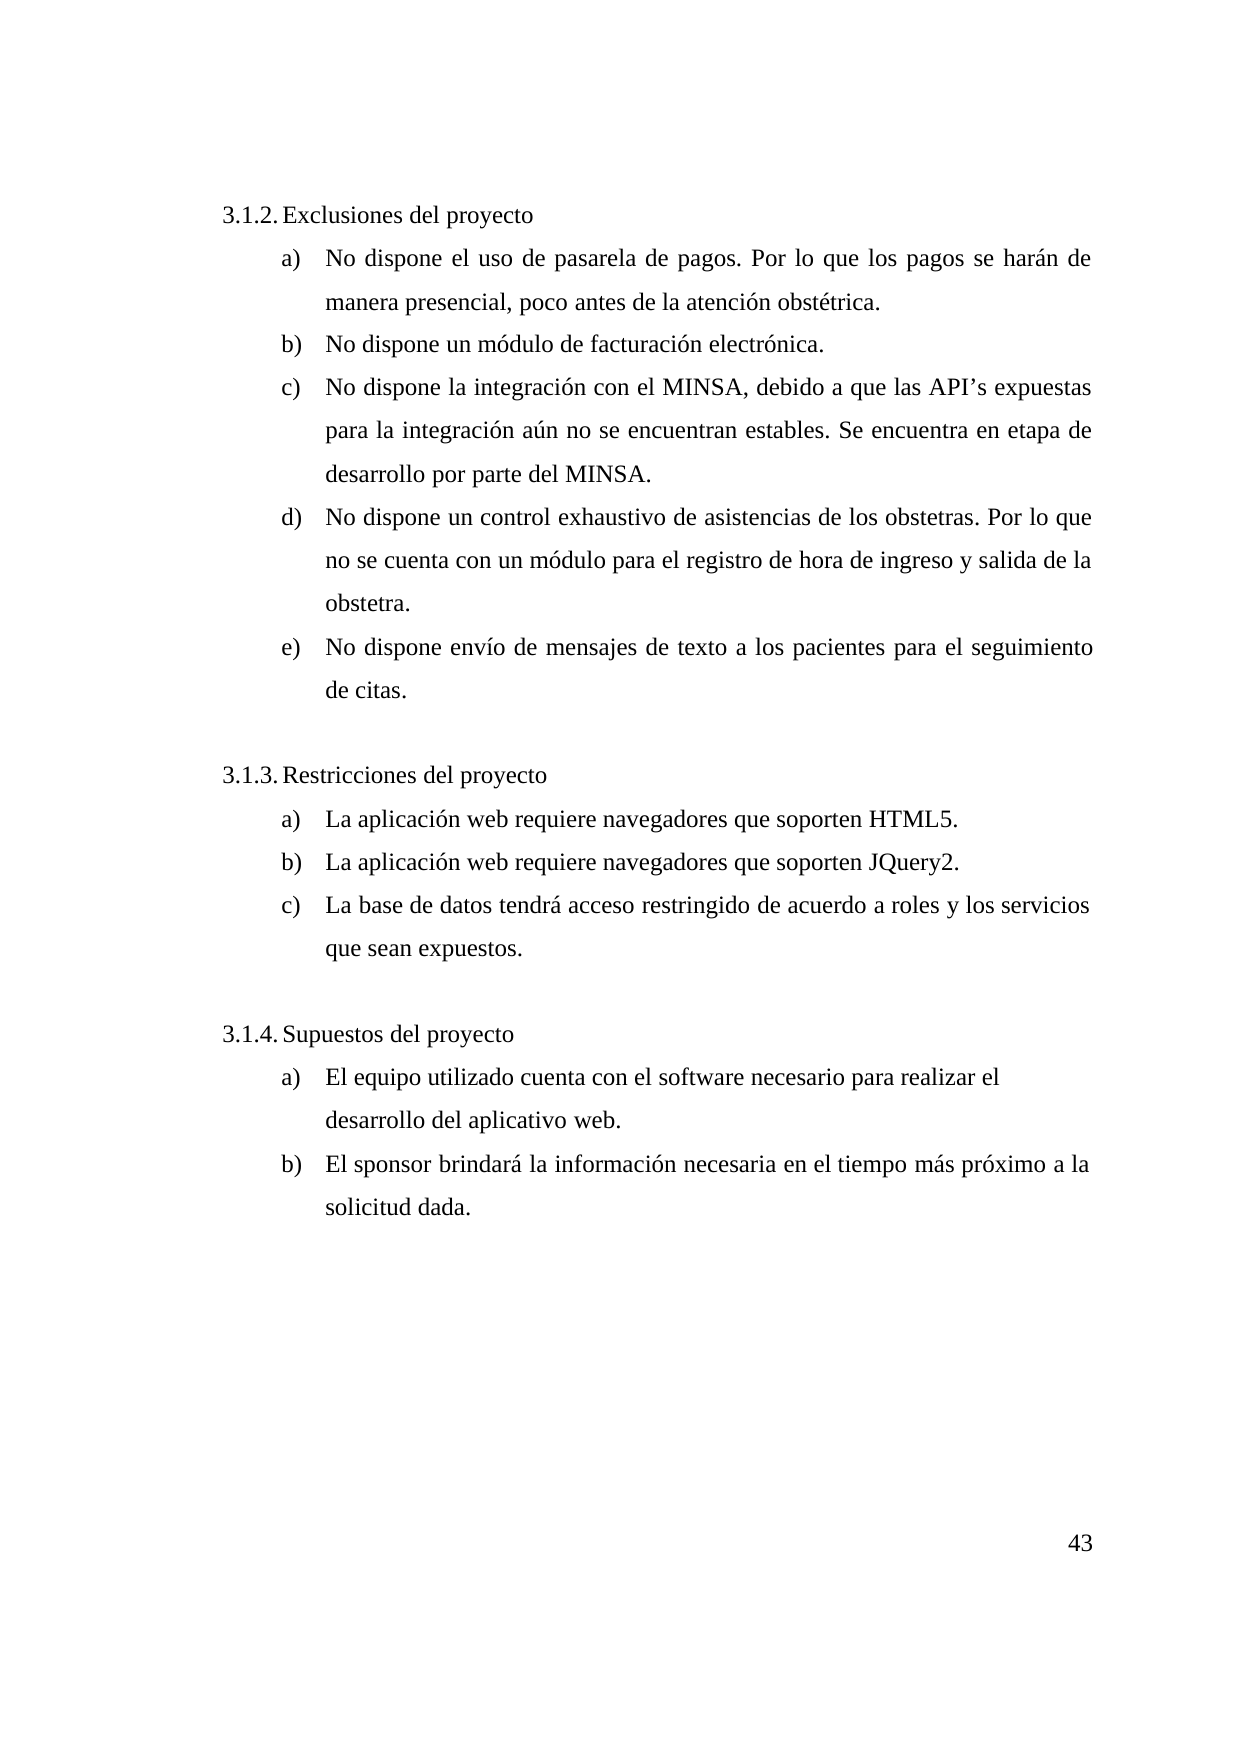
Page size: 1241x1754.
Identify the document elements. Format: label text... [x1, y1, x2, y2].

list La aplicación web requiere navegadores que soporten JQuery2. [281, 847, 1105, 875]
list La aplicación web requiere navegadores que soporten HTML5. [281, 804, 1105, 832]
list No dispone la integración con el MINSA, debido a que las API’s expuestas para la integración aún no se encuentran estables. Se encuentra en etapa de desarrollo por parte del MINSA. [281, 372, 1093, 488]
list No dispone envío de mensajes de texto a los pacientes para el seguimiento de citas. [281, 632, 1093, 703]
list No dispone un módulo de facturación electrónica. [281, 330, 1105, 358]
list Supuestos del proyecto [222, 1019, 1105, 1048]
list El sponsor brindará la información necesaria en el tiempo más próximo a la solicitud dada. [281, 1149, 1092, 1221]
list Exclusiones del proyecto [222, 200, 1105, 229]
list Restricciones del proyecto [222, 760, 1105, 789]
list No dispone el uso de pasarela de pagos. Por lo que los pagos se harán de manera presencial, poco antes de la atención obstétrica. [281, 243, 1092, 315]
list El equipo utilizado cuenta con el software necesario para realizar el desarrollo del aplicativo web. [281, 1062, 1092, 1134]
list La base de datos tendrá acceso restringido de acuerdo a roles y los servicios que sean expuestos. [281, 890, 1092, 962]
list No dispone un control exhaustivo de asistencias de los obstetras. Por lo que no se cuenta con un módulo para el registro de hora de ingreso y salida de la obstetra. [281, 502, 1093, 617]
